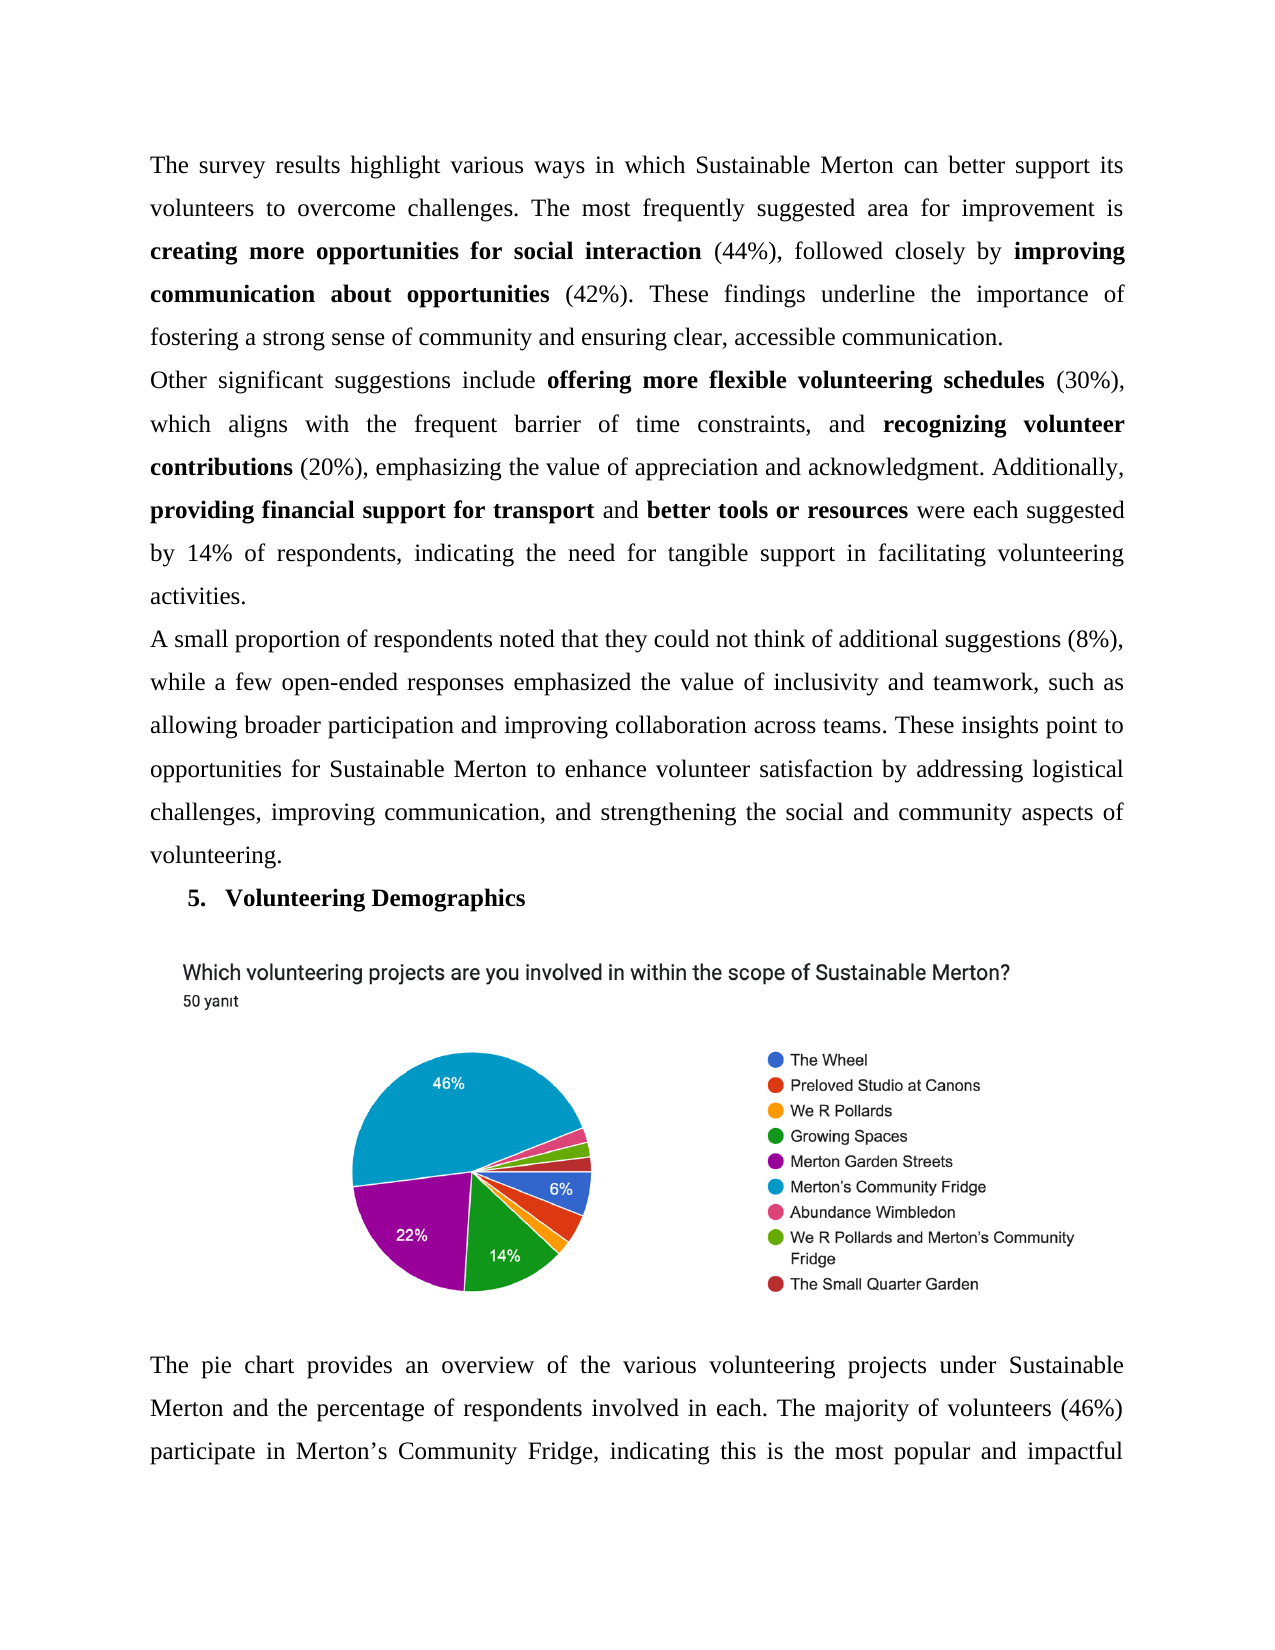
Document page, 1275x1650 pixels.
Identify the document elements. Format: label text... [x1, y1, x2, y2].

list Volunteering Demographics [187, 883, 1125, 912]
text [150, 1350, 1125, 1465]
picture [150, 926, 1125, 1337]
text Other significant suggestions include offering more flexible volunteering schedules (30%), which aligns with the frequent barrier of time constraints, and recognizing volunteer contributions (20%), emphasizing the value of appreciation and acknowledgment. Additionally, providing financial support for transport and better tools or resources were each suggested by 14% of respondents, indicating the need for tangible support in facilitating volunteering activities. [150, 366, 1125, 610]
text The survey results highlight various ways in which Sustainable Merton can better support its volunteers to overcome challenges. The most frequently suggested area for improvement is creating more opportunities for social interaction (44%), followed closely by improving communication about opportunities (42%). These findings underline the importance of fostering a strong sense of community and ensuring clear, accessible communication. [150, 150, 1125, 351]
text A small proportion of respondents noted that they could not think of additional suggestions (8%), while a few open-ended responses emphasized the value of inclusivity and teamwork, such as allowing broader participation and improving collaboration across teams. These insights point to opportunities for Sustainable Merton to enhance volunteer satisfaction by addressing logistical challenges, improving communication, and strengthening the social and community aspects of volunteering. [150, 624, 1125, 869]
